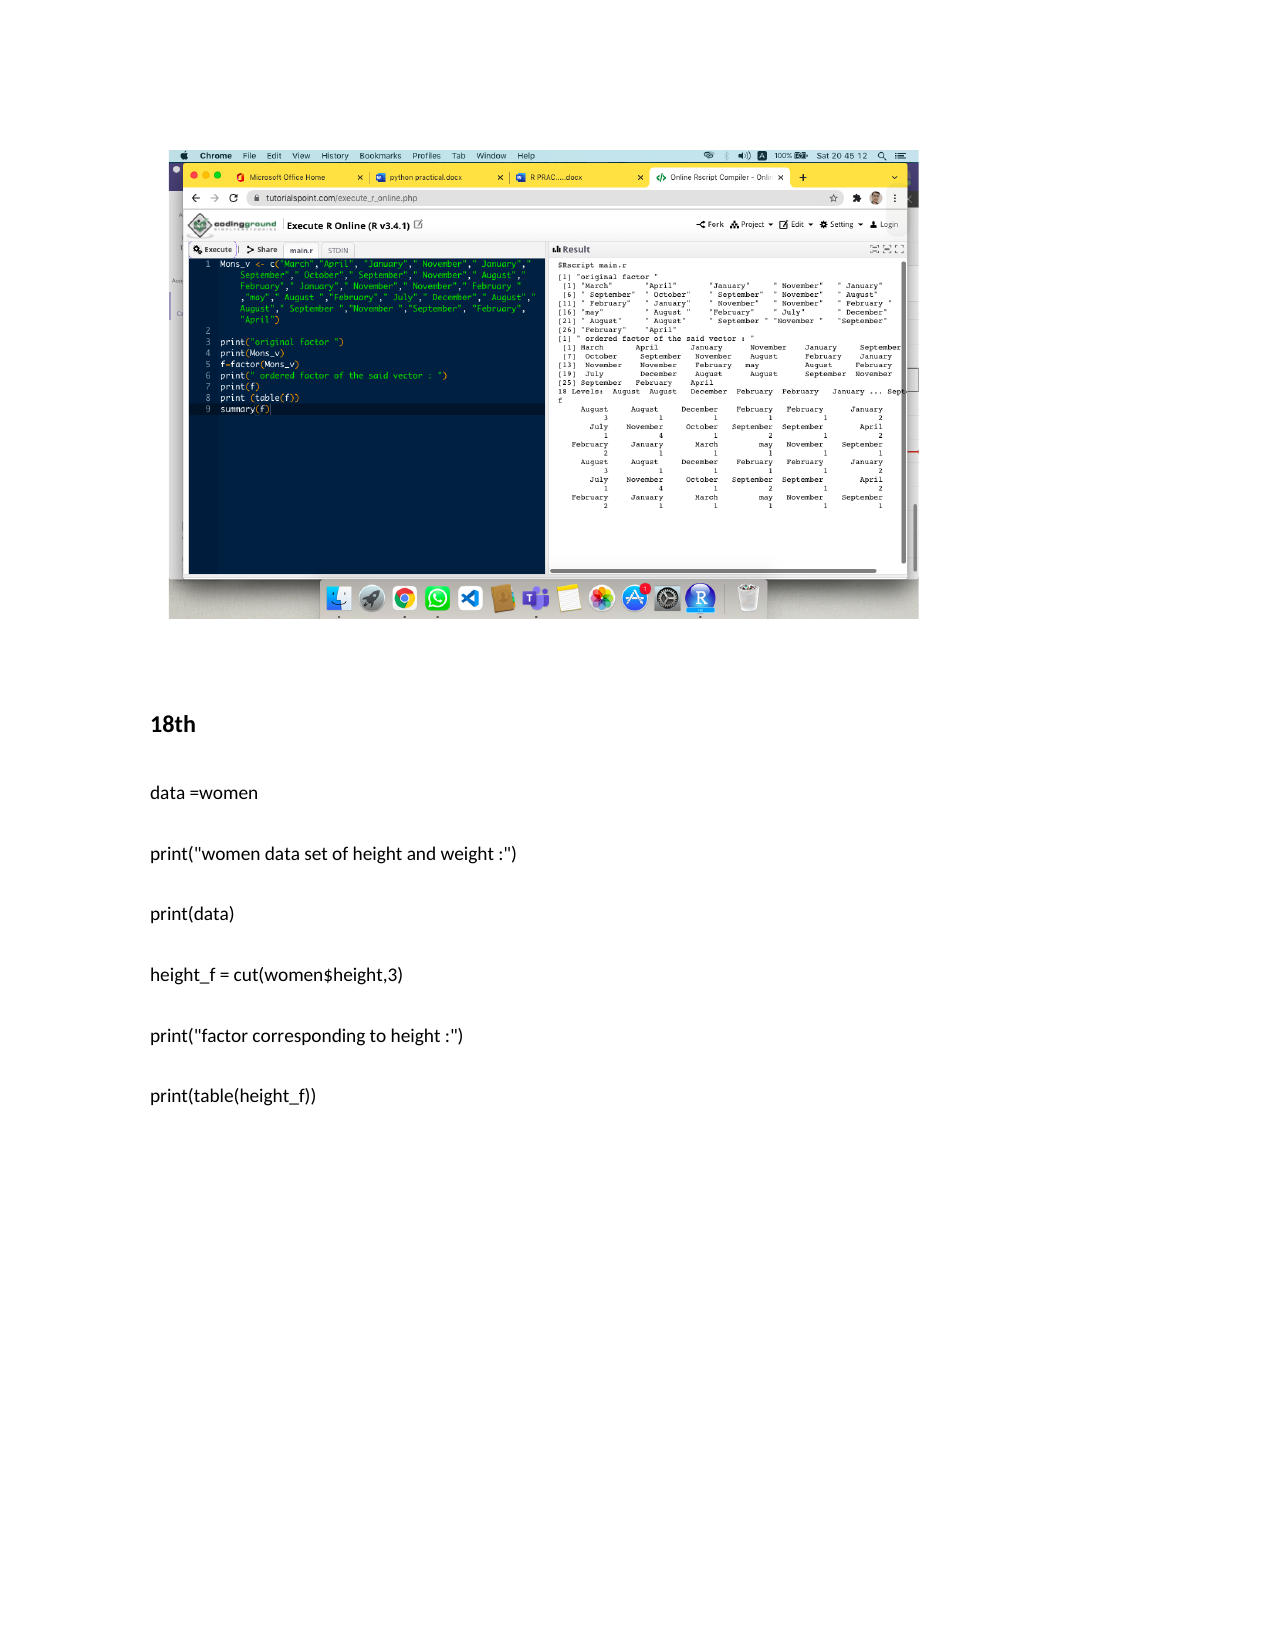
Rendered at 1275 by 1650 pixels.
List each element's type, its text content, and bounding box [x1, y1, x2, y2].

text height_f = cut(women$height,3) [150, 963, 1125, 1003]
text 18th [150, 709, 1125, 760]
text print(data) [150, 902, 1125, 943]
text print("factor corresponding to height :") [150, 1023, 1125, 1064]
text print("women data set of height and weight :") [150, 841, 1125, 882]
text data =women [150, 781, 1125, 821]
text print(table(height_f)) [150, 1084, 1125, 1124]
